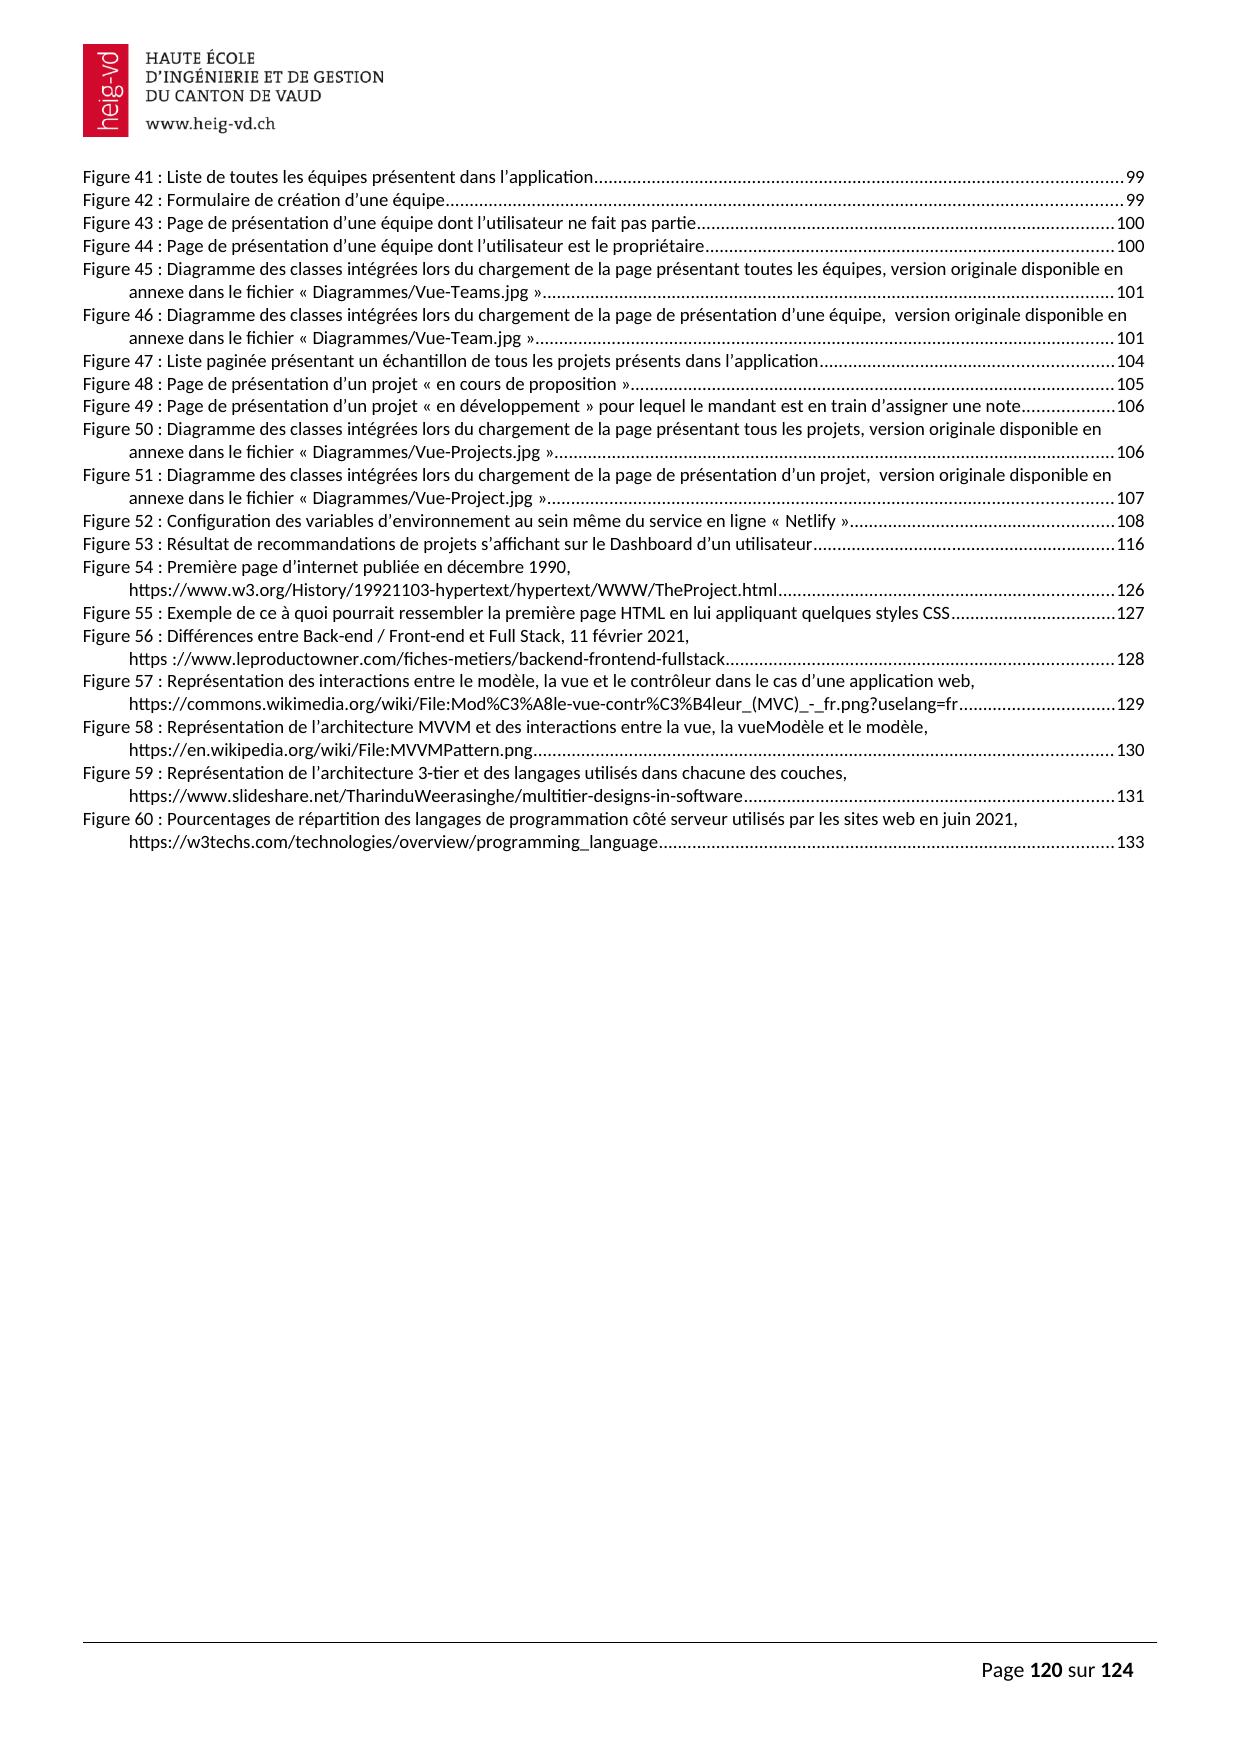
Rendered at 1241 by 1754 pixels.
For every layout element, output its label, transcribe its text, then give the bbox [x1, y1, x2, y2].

text Figure 56 : Différences entre Back-end / Front-end et Full Stack, 11 février 2021, https ://www.leproductowner.com/fiches-metiers/backend-frontend-fullstack 128 [83, 624, 1157, 669]
text Figure 48 : Page de présentation d’un projet « en cours de proposition » 105 [83, 372, 1157, 394]
text Figure 49 : Page de présentation d’un projet « en développement » pour lequel le mandant est en train d’assigner une note 106 [83, 394, 1157, 417]
text Figure 53 : Résultat de recommandations de projets s’affichant sur le Dashboard d’un utilisateur 116 [83, 532, 1157, 555]
text Figure 52 : Configuration des variables d’environnement au sein même du service en ligne « Netlify » 108 [83, 509, 1157, 532]
text Figure 51 : Diagramme des classes intégrées lors du chargement de la page de présentation d’un projet, version originale disponible en annexe dans le fichier « Diagrammes/Vue-Project.jpg » 107 [83, 463, 1157, 509]
text Figure 43 : Page de présentation d’une équipe dont l’utilisateur ne fait pas partie 100 [83, 211, 1157, 234]
text Figure 54 : Première page d’internet publiée en décembre 1990, https://www.w3.org/History/19921103-hypertext/hypertext/WWW/TheProject.html 126 [83, 555, 1157, 601]
picture [83, 44, 384, 137]
text Figure 60 : Pourcentages de répartition des langages de programmation côté serveur utilisés par les sites web en juin 2021, https://w3techs.com/technologies/overview/programming_language 133 [83, 807, 1157, 853]
text Figure 57 : Représentation des interactions entre le modèle, la vue et le contrôleur dans le cas d’une application web, https://commons.wikimedia.org/wiki/File:Mod%C3%A8le-vue-contr%C3%B4leur_(MVC)_-_fr.png?uselang=fr 129 [83, 669, 1157, 715]
text Figure 45 : Diagramme des classes intégrées lors du chargement de la page présentant toutes les équipes, version originale disponible en annexe dans le fichier « Diagrammes/Vue-Teams.jpg » 101 [83, 257, 1157, 303]
text Figure 55 : Exemple de ce à quoi pourrait ressembler la première page HTML en lui appliquant quelques styles CSS 127 [83, 601, 1157, 624]
text Figure 42 : Formulaire de création d’une équipe 99 [83, 188, 1157, 211]
text Figure 47 : Liste paginée présentant un échantillon de tous les projets présents dans l’application 104 [83, 349, 1157, 372]
text Figure 44 : Page de présentation d’une équipe dont l’utilisateur est le propriétaire 100 [83, 234, 1157, 257]
text Figure 41 : Liste de toutes les équipes présentent dans l’application 99 [83, 165, 1157, 188]
text Figure 58 : Représentation de l’architecture MVVM et des interactions entre la vue, la vueModèle et le modèle, https://en.wikipedia.org/wiki/File:MVVMPattern.png 130 [83, 715, 1157, 761]
text Figure 50 : Diagramme des classes intégrées lors du chargement de la page présentant tous les projets, version originale disponible en annexe dans le fichier « Diagrammes/Vue-Projects.jpg » 106 [83, 417, 1157, 463]
text Figure 59 : Représentation de l’architecture 3-tier et des langages utilisés dans chacune des couches, https://www.slideshare.net/TharinduWeerasinghe/multitier-designs-in-software 131 [83, 761, 1157, 807]
text Figure 46 : Diagramme des classes intégrées lors du chargement de la page de présentation d’une équipe, version originale disponible en annexe dans le fichier « Diagrammes/Vue-Team.jpg » 101 [83, 303, 1157, 349]
